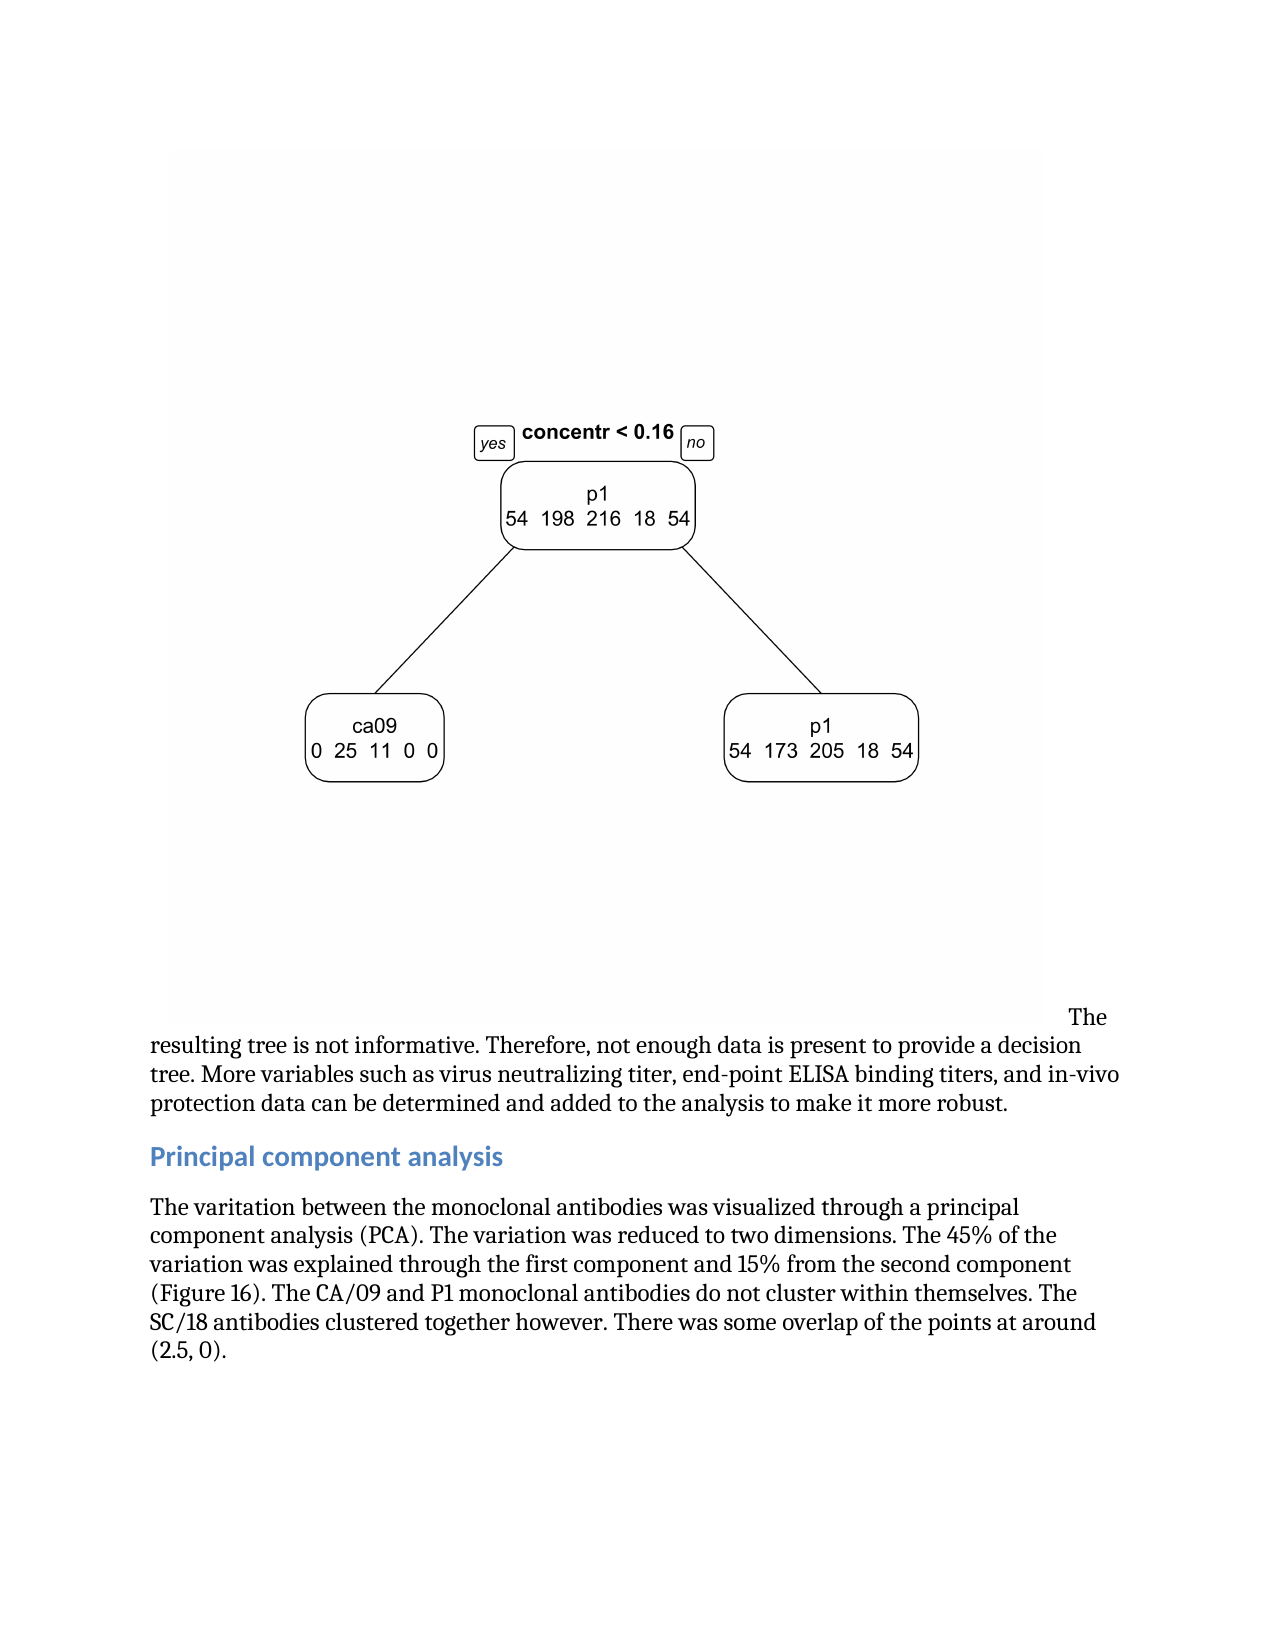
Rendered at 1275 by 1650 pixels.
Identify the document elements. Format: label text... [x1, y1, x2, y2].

picture [168, 150, 1044, 1025]
subtitle Principal component analysis [150, 1138, 1125, 1174]
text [150, 150, 1125, 1117]
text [150, 1193, 1125, 1365]
